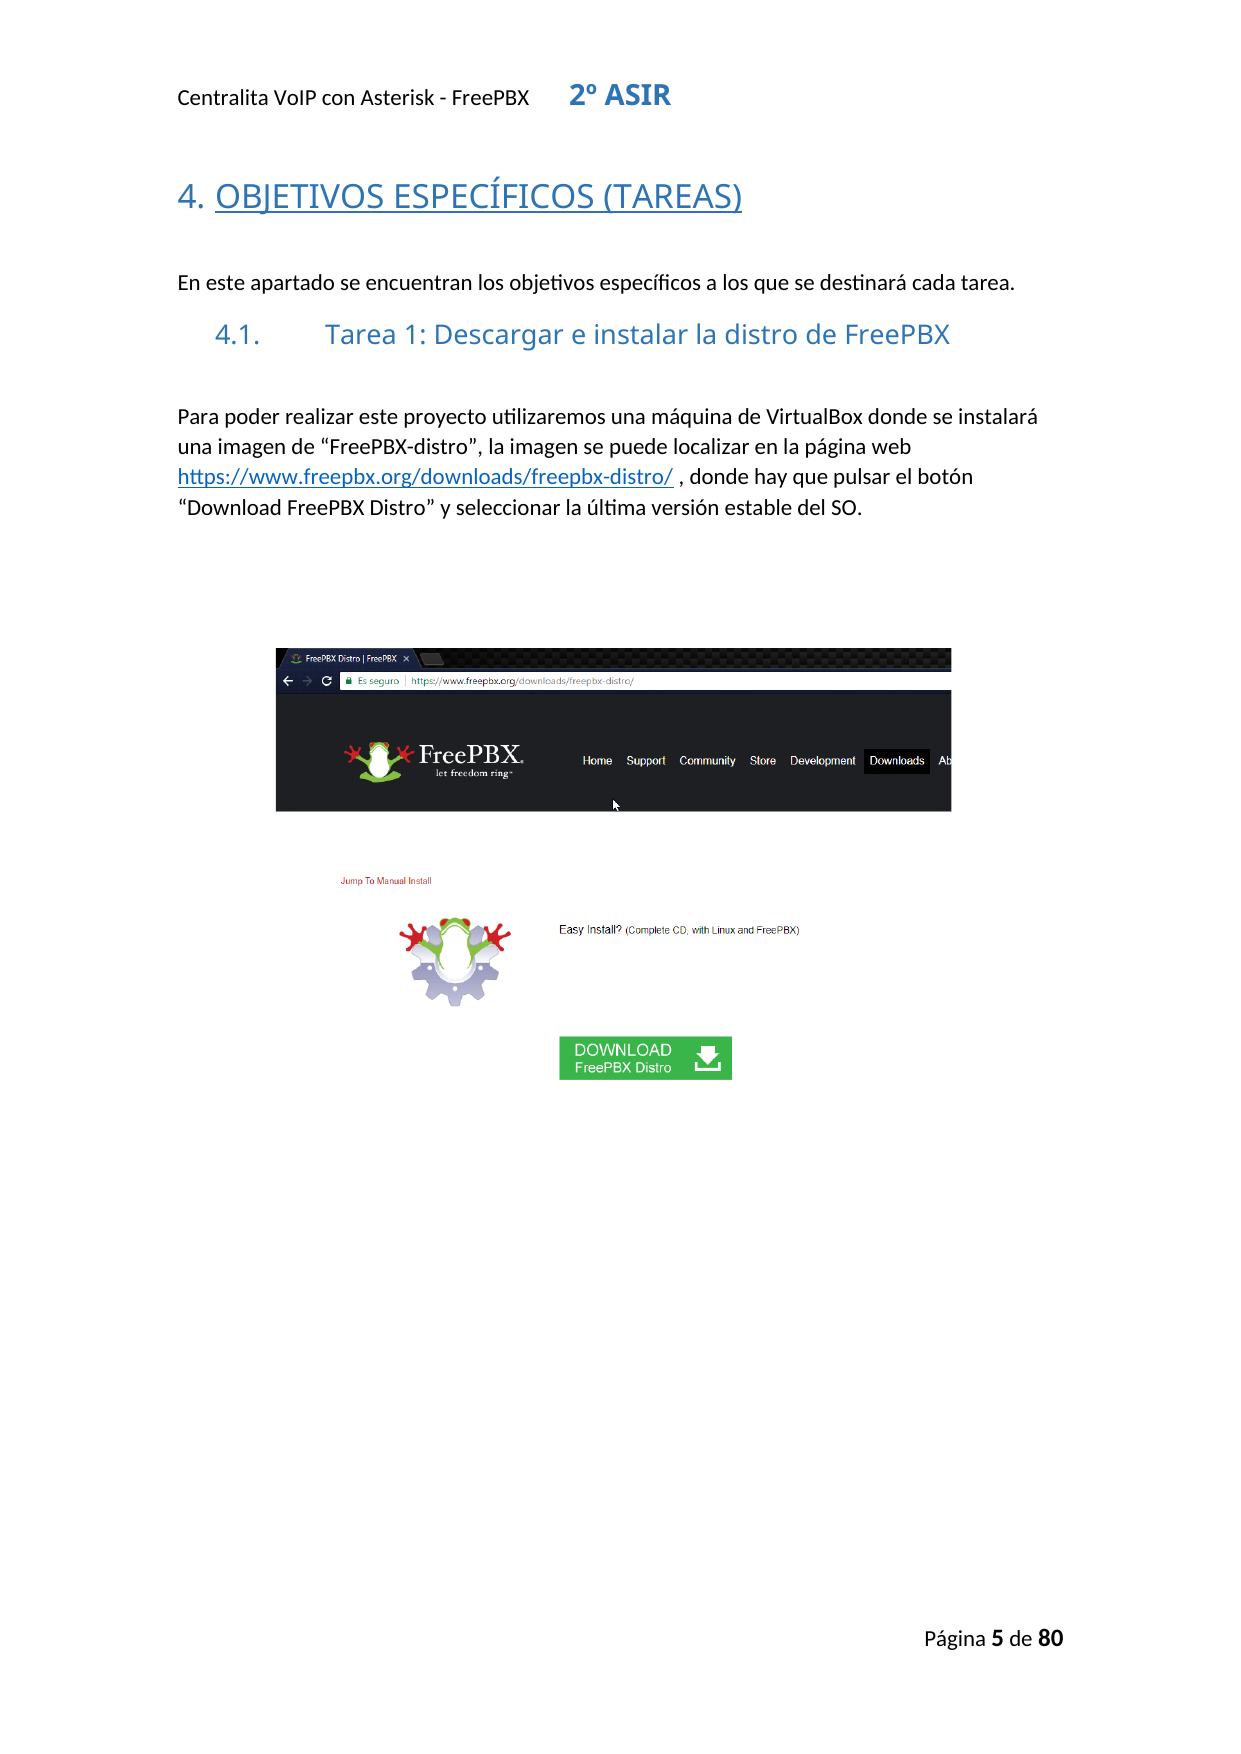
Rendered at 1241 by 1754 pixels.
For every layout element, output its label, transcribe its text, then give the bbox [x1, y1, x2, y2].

text En este apartado se encuentran los objetivos específicos a los que se destinará cada tarea. [177, 268, 1063, 296]
picture [275, 648, 952, 1097]
text Para poder realizar este proyecto utilizaremos una máquina de VirtualBox donde se instalará una imagen de “FreePBX-distro”, la imagen se puede localizar en la página web https://www.freepbx.org/downloads/freepbx-distro/ , donde hay que pulsar el botón “Download FreePBX Distro” y seleccionar la última versión estable del SO. [177, 402, 1063, 521]
subtitle OBJETIVOS ESPECÍFICOS (Tareas) [177, 173, 1063, 218]
subtitle Tarea 1: Descargar e instalar la distro de FreePBX [215, 315, 1063, 352]
